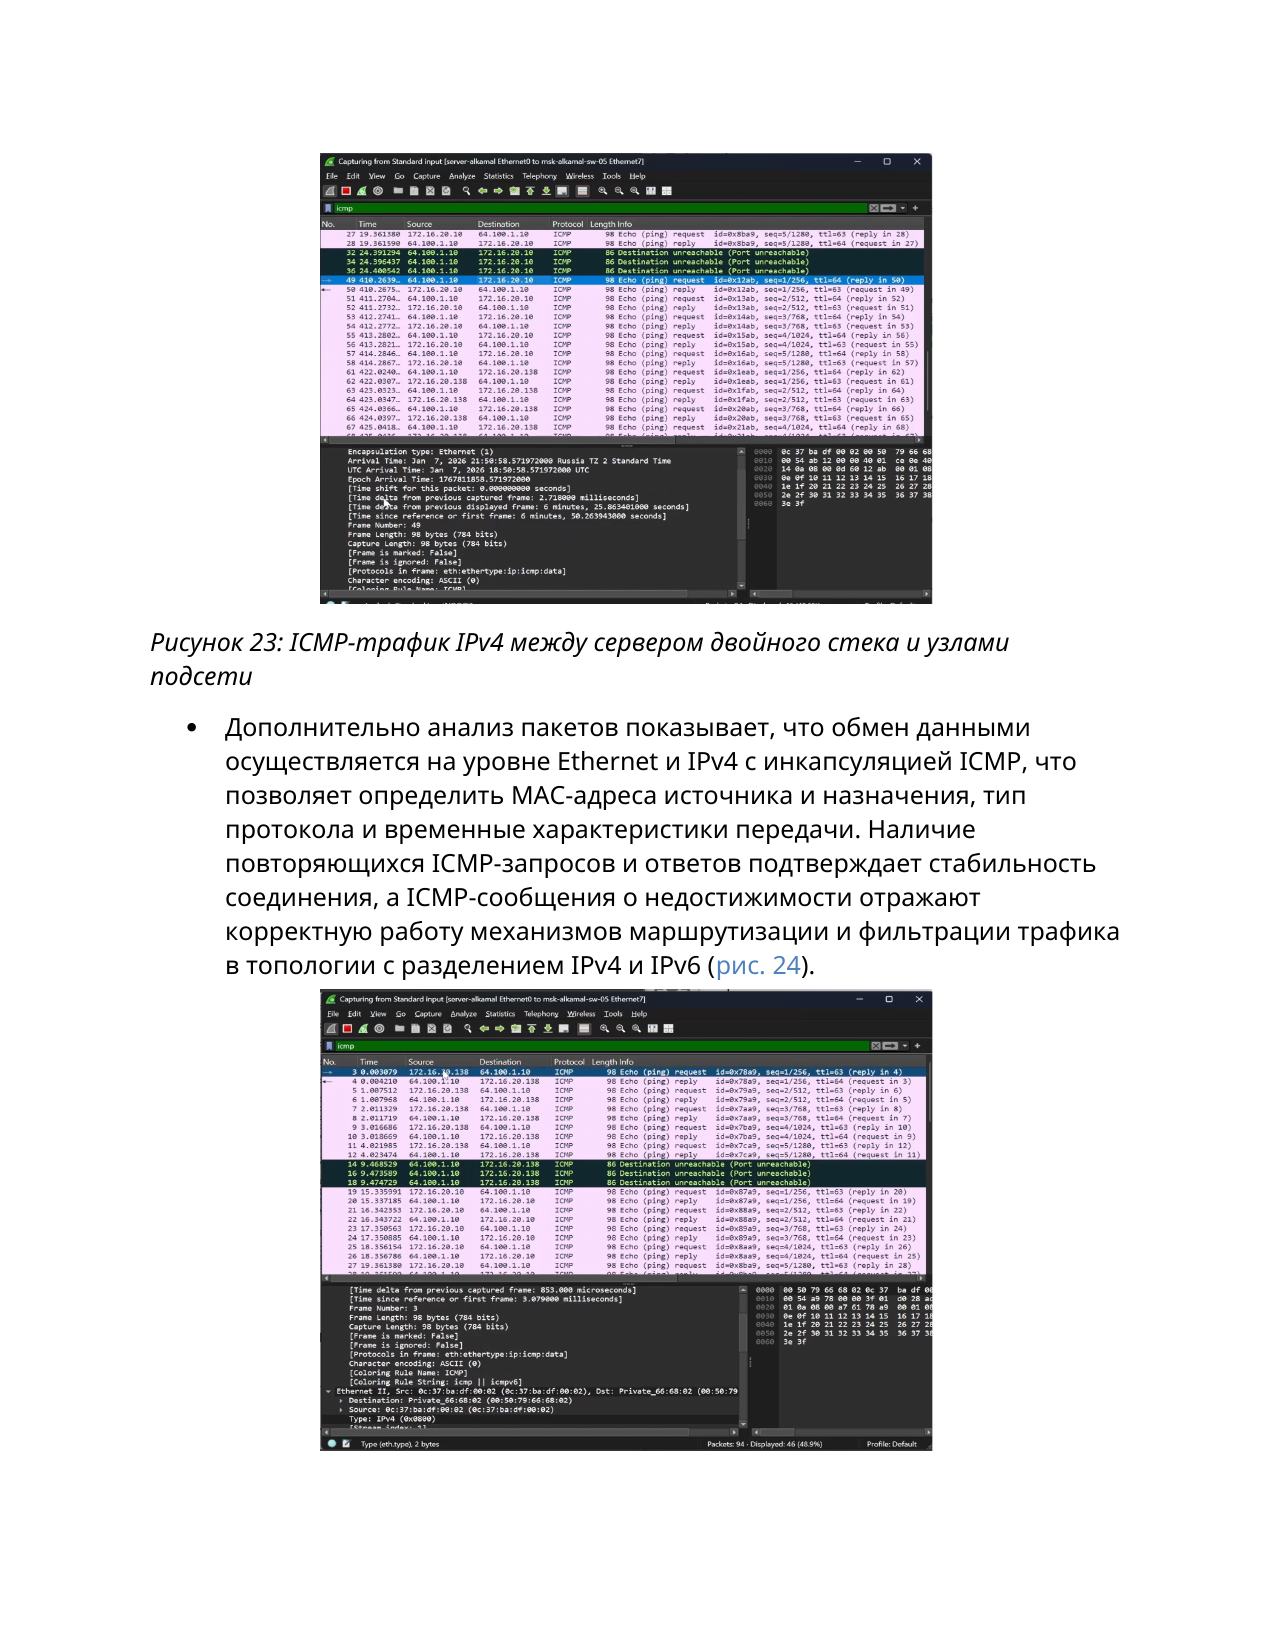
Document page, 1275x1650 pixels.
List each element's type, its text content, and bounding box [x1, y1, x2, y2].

picture [320, 989, 933, 1451]
list Дополнительно анализ пакетов показывает, что обмен данными осуществляется на уровне Ethernet и IPv4 с инкапсуляцией ICMP, что позволяет определить MAC-адреса источника и назначения, тип протокола и временные характеристики передачи. Наличие повторяющихся ICMP-запросов и ответов подтверждает стабильность соединения, а ICMP-сообщения о недостижимости отражают корректную работу механизмов маршрутизации и фильтрации трафика в топологии с разделением IPv4 и IPv6 (рис. 24). [187, 709, 1125, 982]
picture [320, 153, 933, 604]
table_header Рисунок 23: ICMP-трафик IPv4 между сервером двойного стека и узлами подсети [139, 150, 1114, 705]
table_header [139, 985, 1114, 1454]
